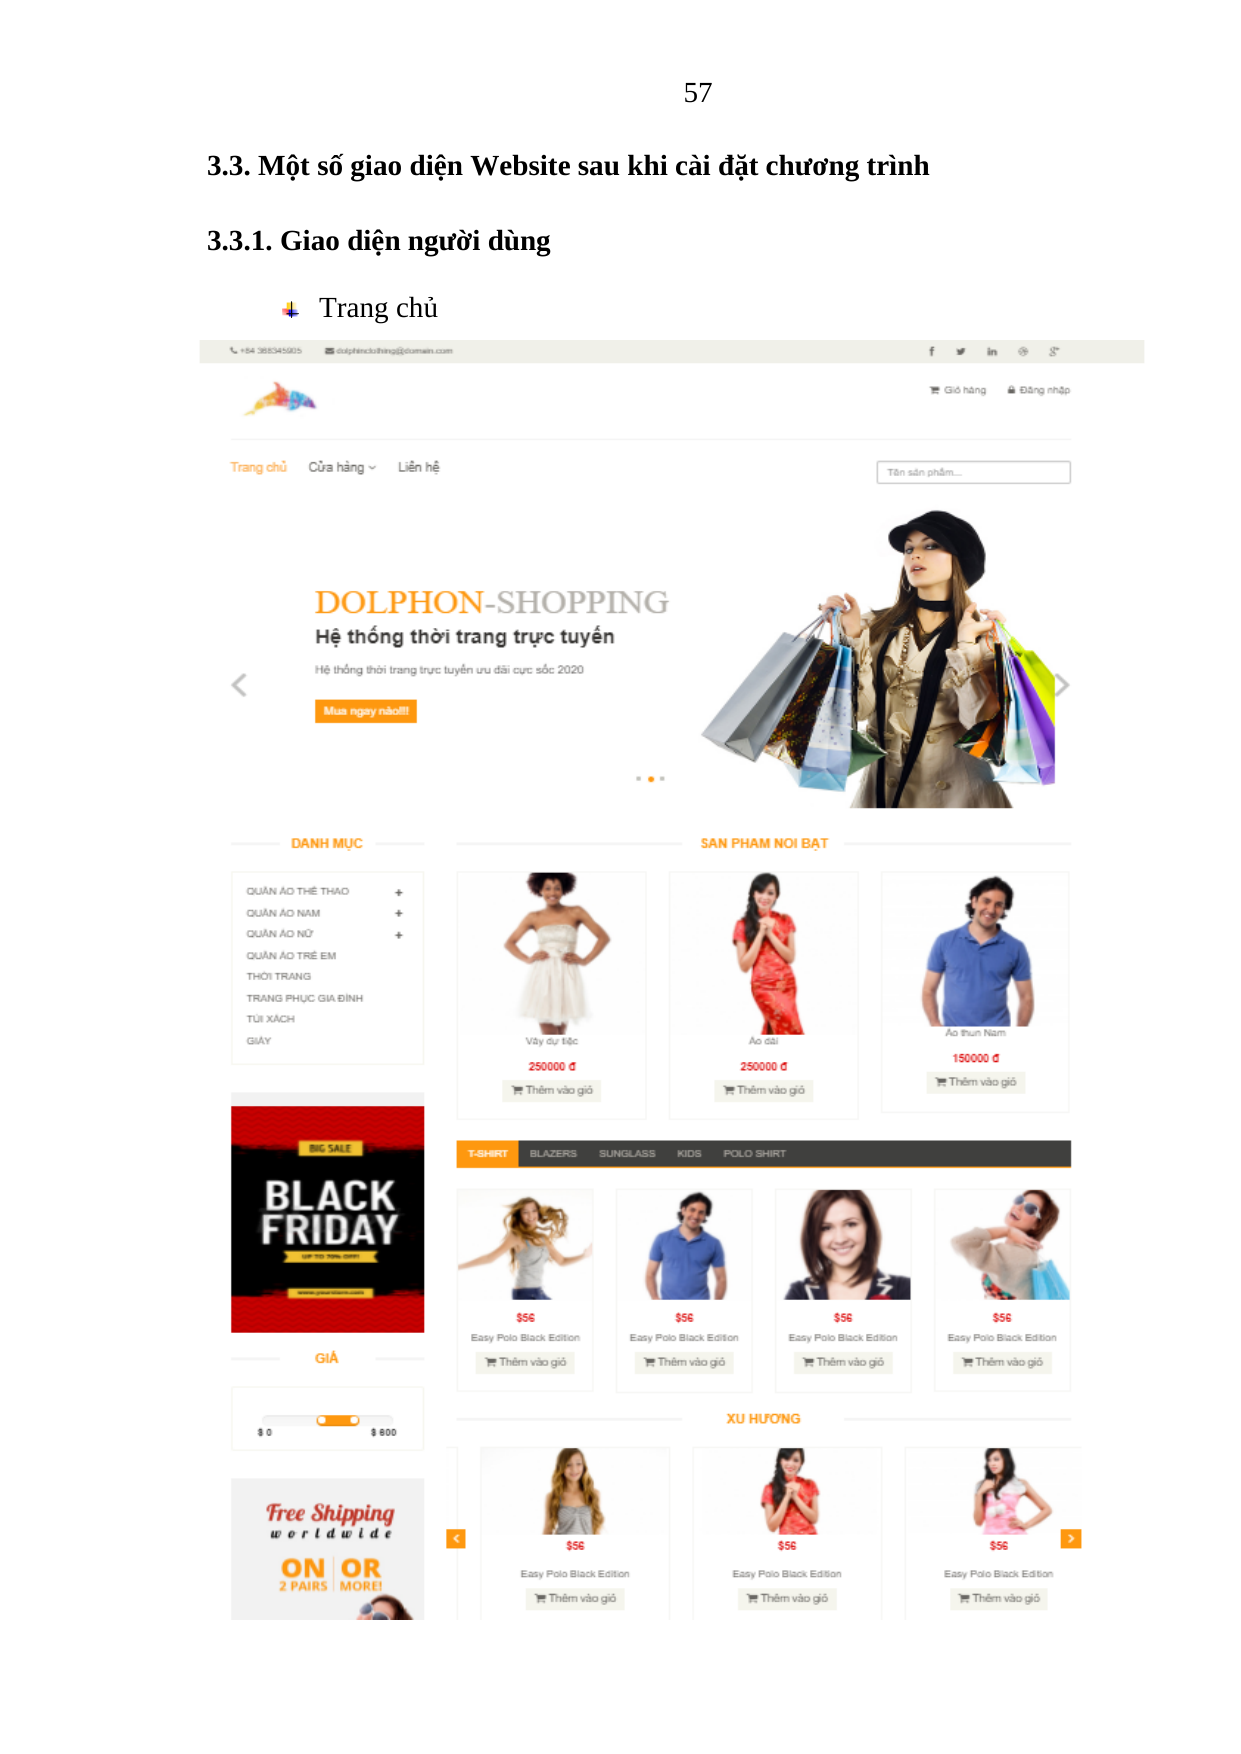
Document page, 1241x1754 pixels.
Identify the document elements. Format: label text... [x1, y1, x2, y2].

subtitle 3.3. Một số giao diện Website sau khi cài đặt chương trình [207, 148, 1152, 181]
subtitle 3.3.1. Giao diện người dùng [207, 223, 1152, 257]
picture [199, 340, 1145, 1620]
list Trang chủ [281, 290, 1152, 323]
picture [282, 300, 299, 318]
